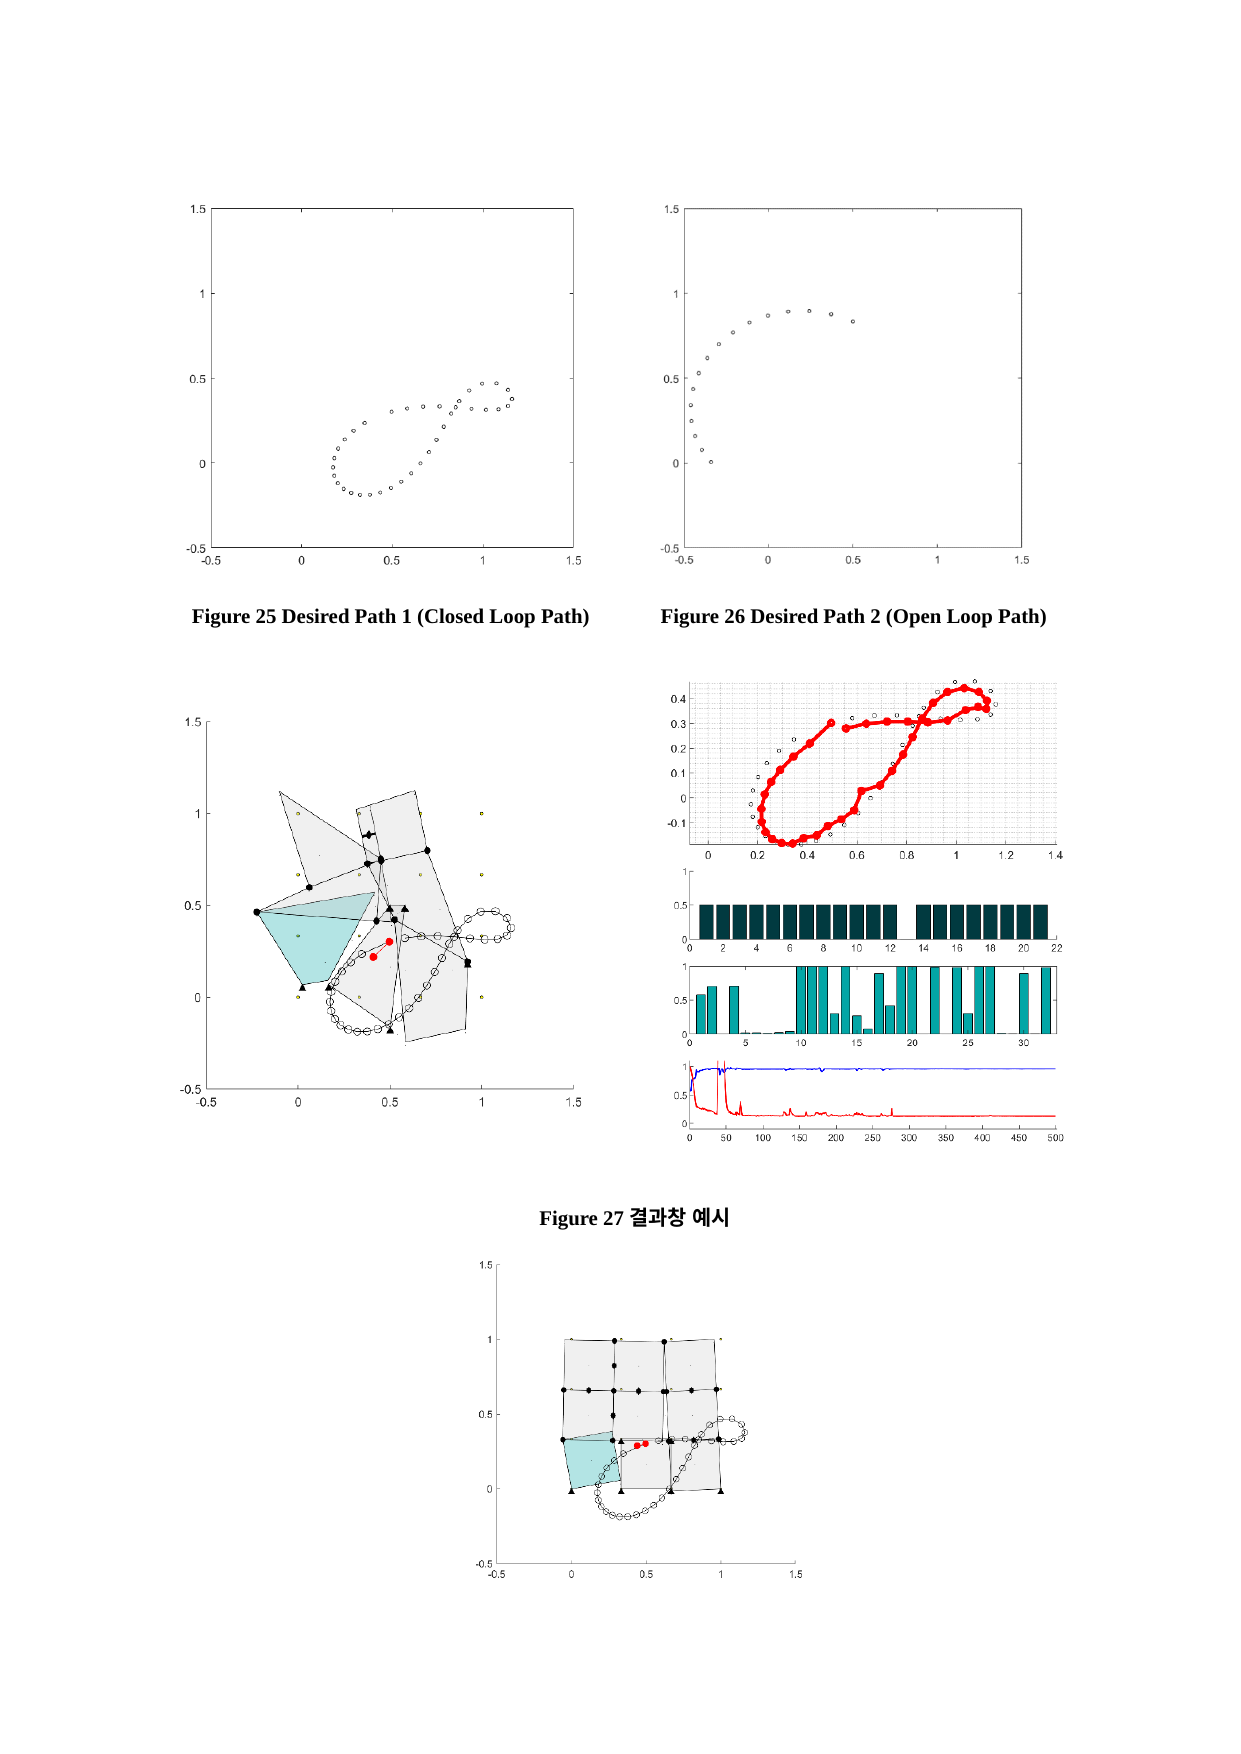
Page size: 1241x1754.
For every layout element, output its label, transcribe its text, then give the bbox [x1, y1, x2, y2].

picture [459, 1246, 811, 1591]
text Figure 25 Desired Path 1 (Closed Loop Path) Figure 26 Desired Path 2 (Open Loop Path) [150, 604, 1090, 628]
text Figure 27 결과창 예시 [150, 1201, 1090, 1231]
picture [165, 640, 1075, 1189]
picture [627, 177, 1063, 593]
picture [150, 177, 618, 593]
